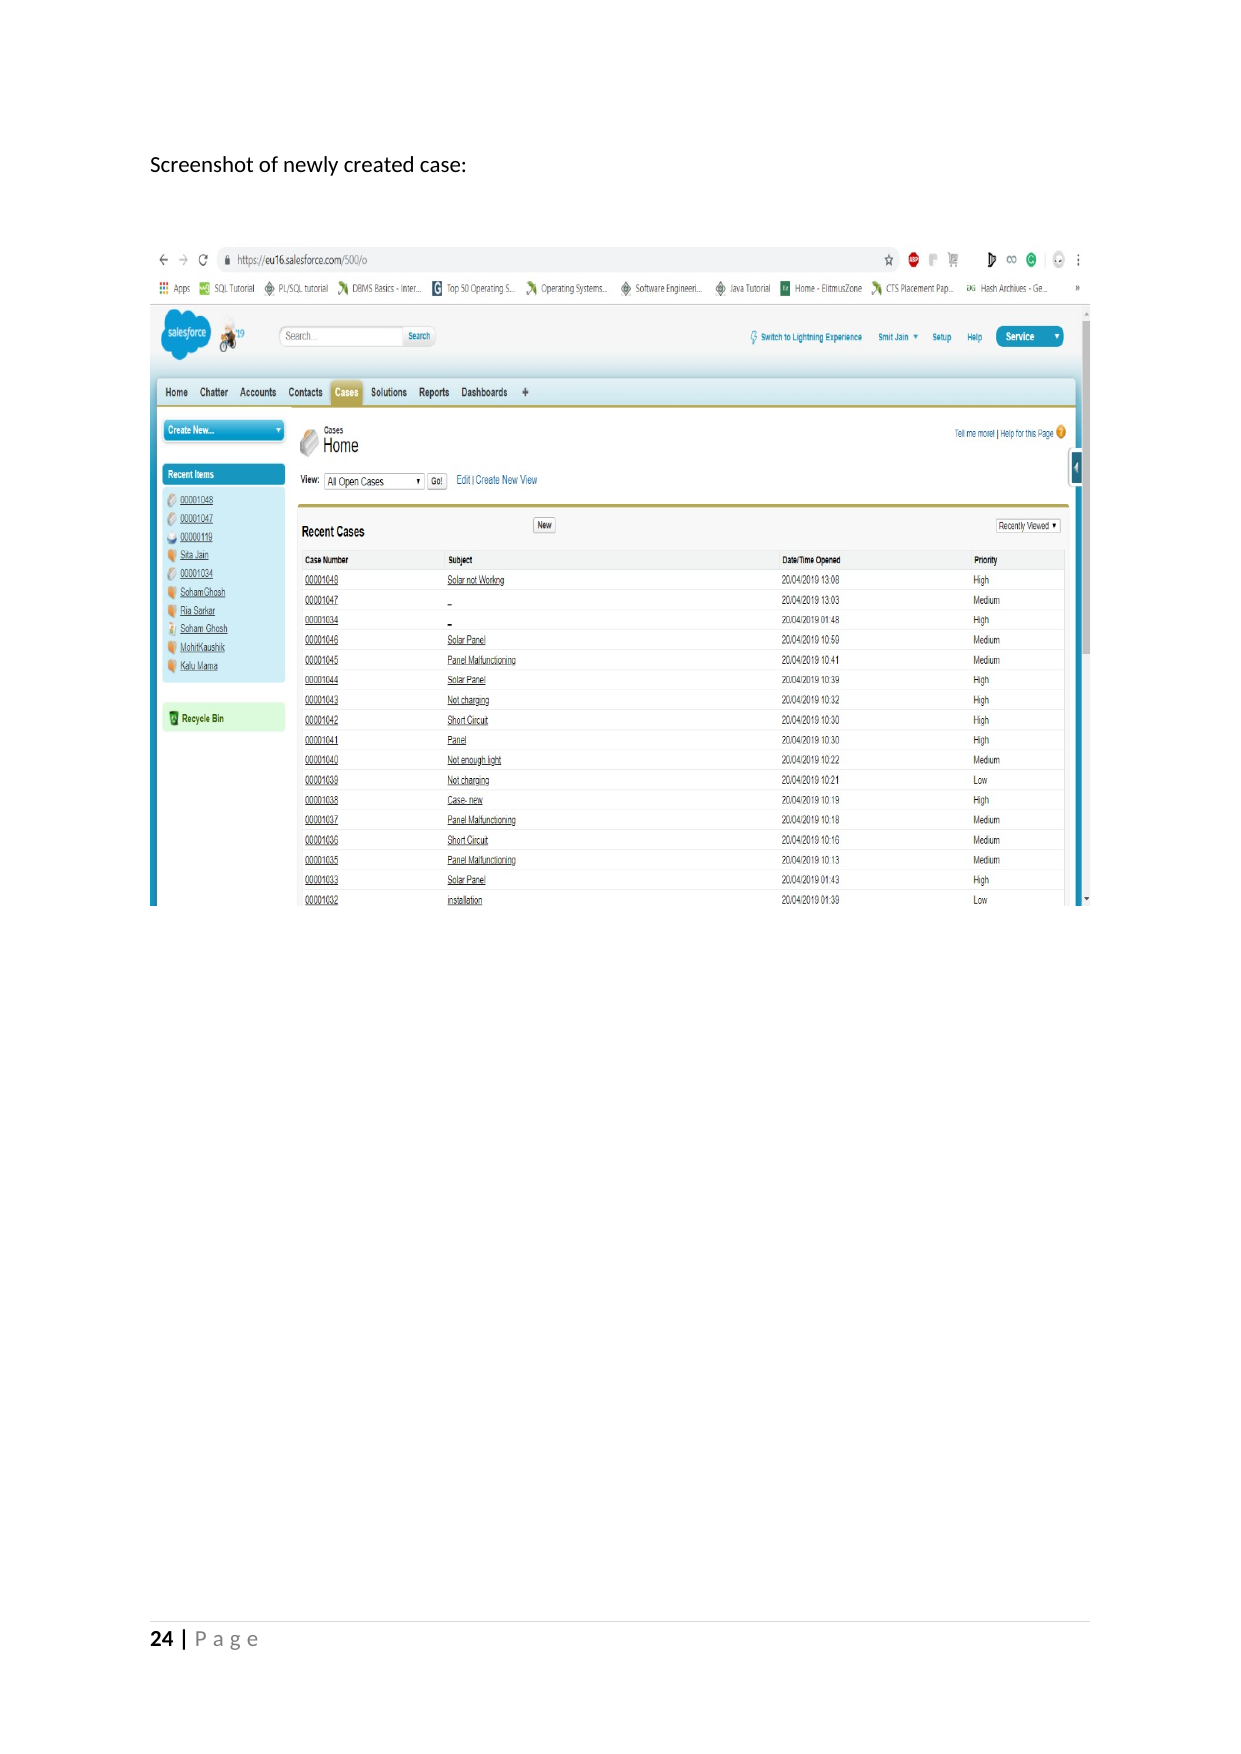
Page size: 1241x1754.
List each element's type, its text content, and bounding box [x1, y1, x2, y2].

picture [150, 243, 1091, 906]
text Screenshot of newly created case: [150, 150, 1090, 178]
